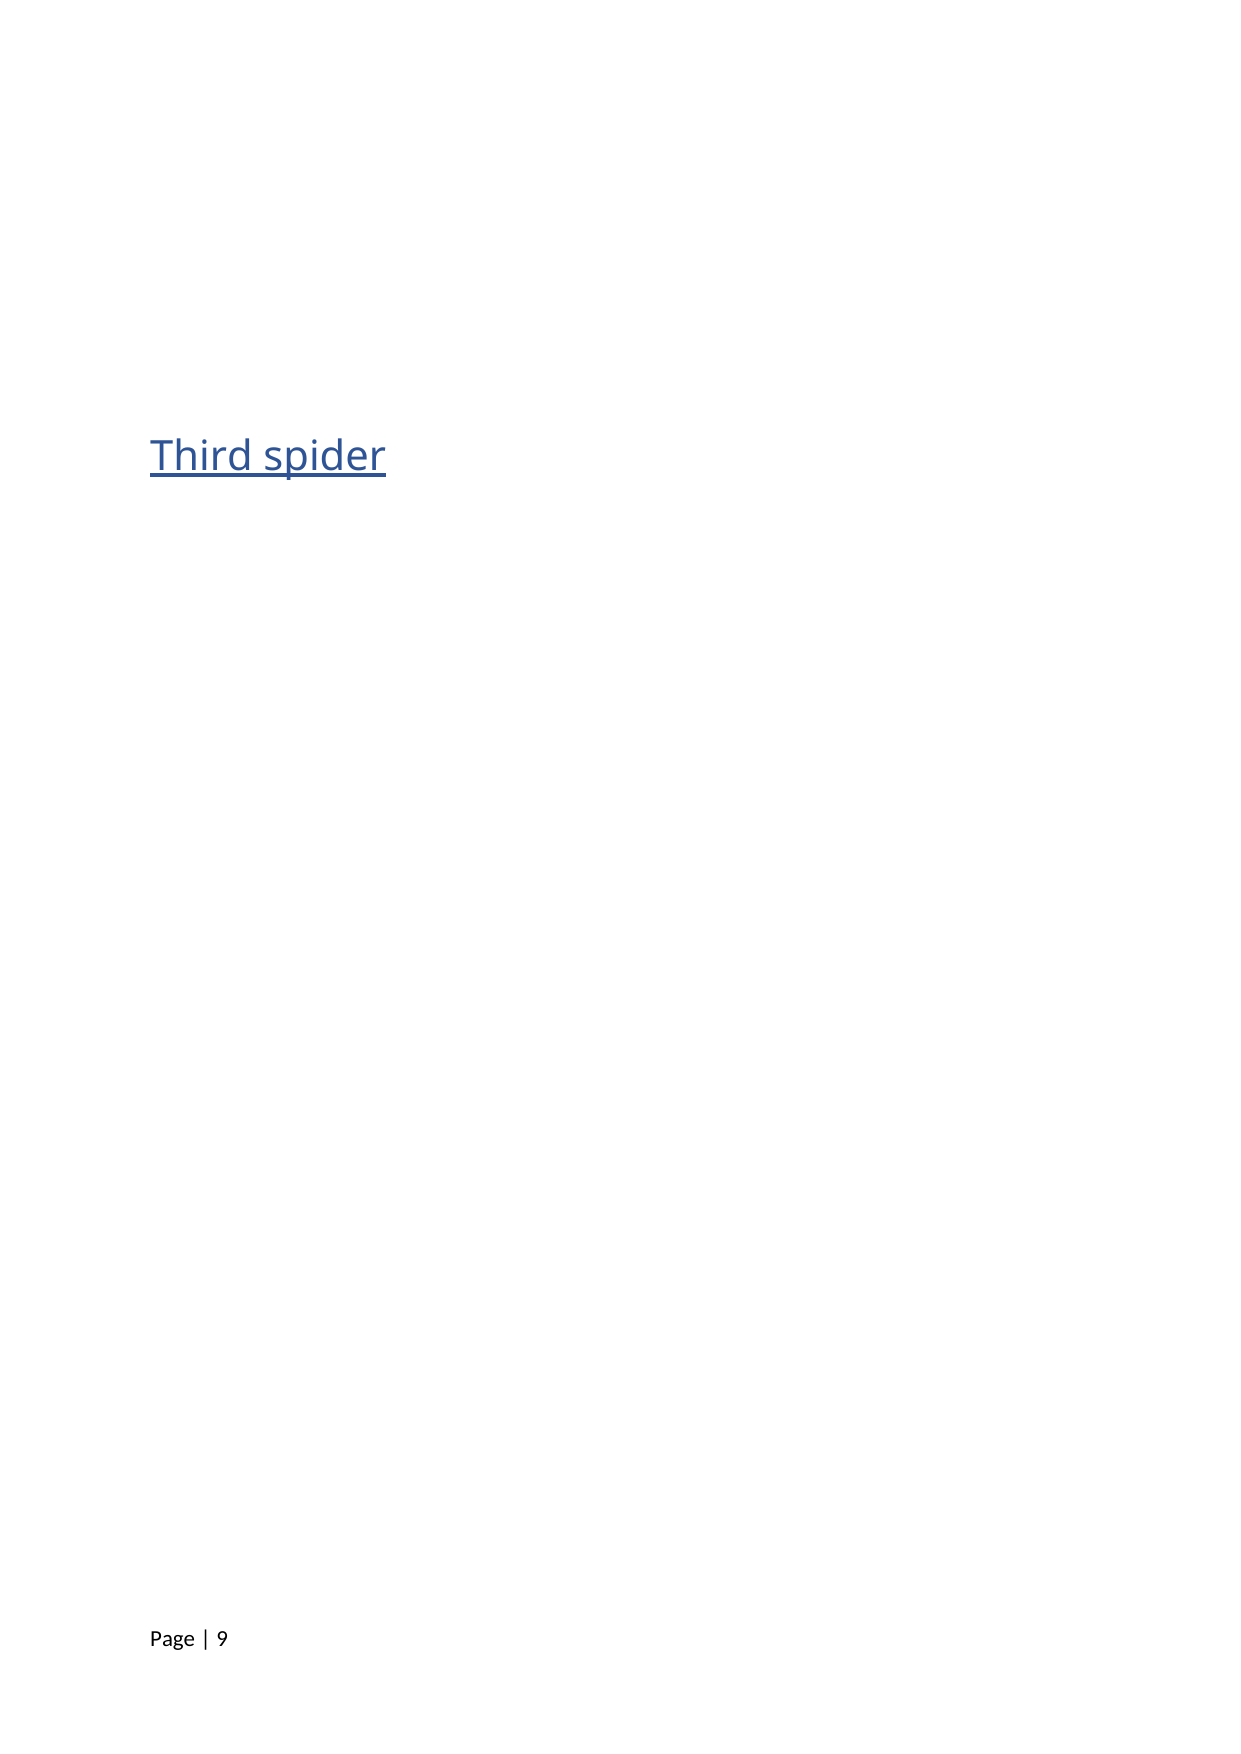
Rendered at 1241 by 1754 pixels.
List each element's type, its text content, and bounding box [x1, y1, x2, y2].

subtitle Third spider [150, 426, 1090, 482]
